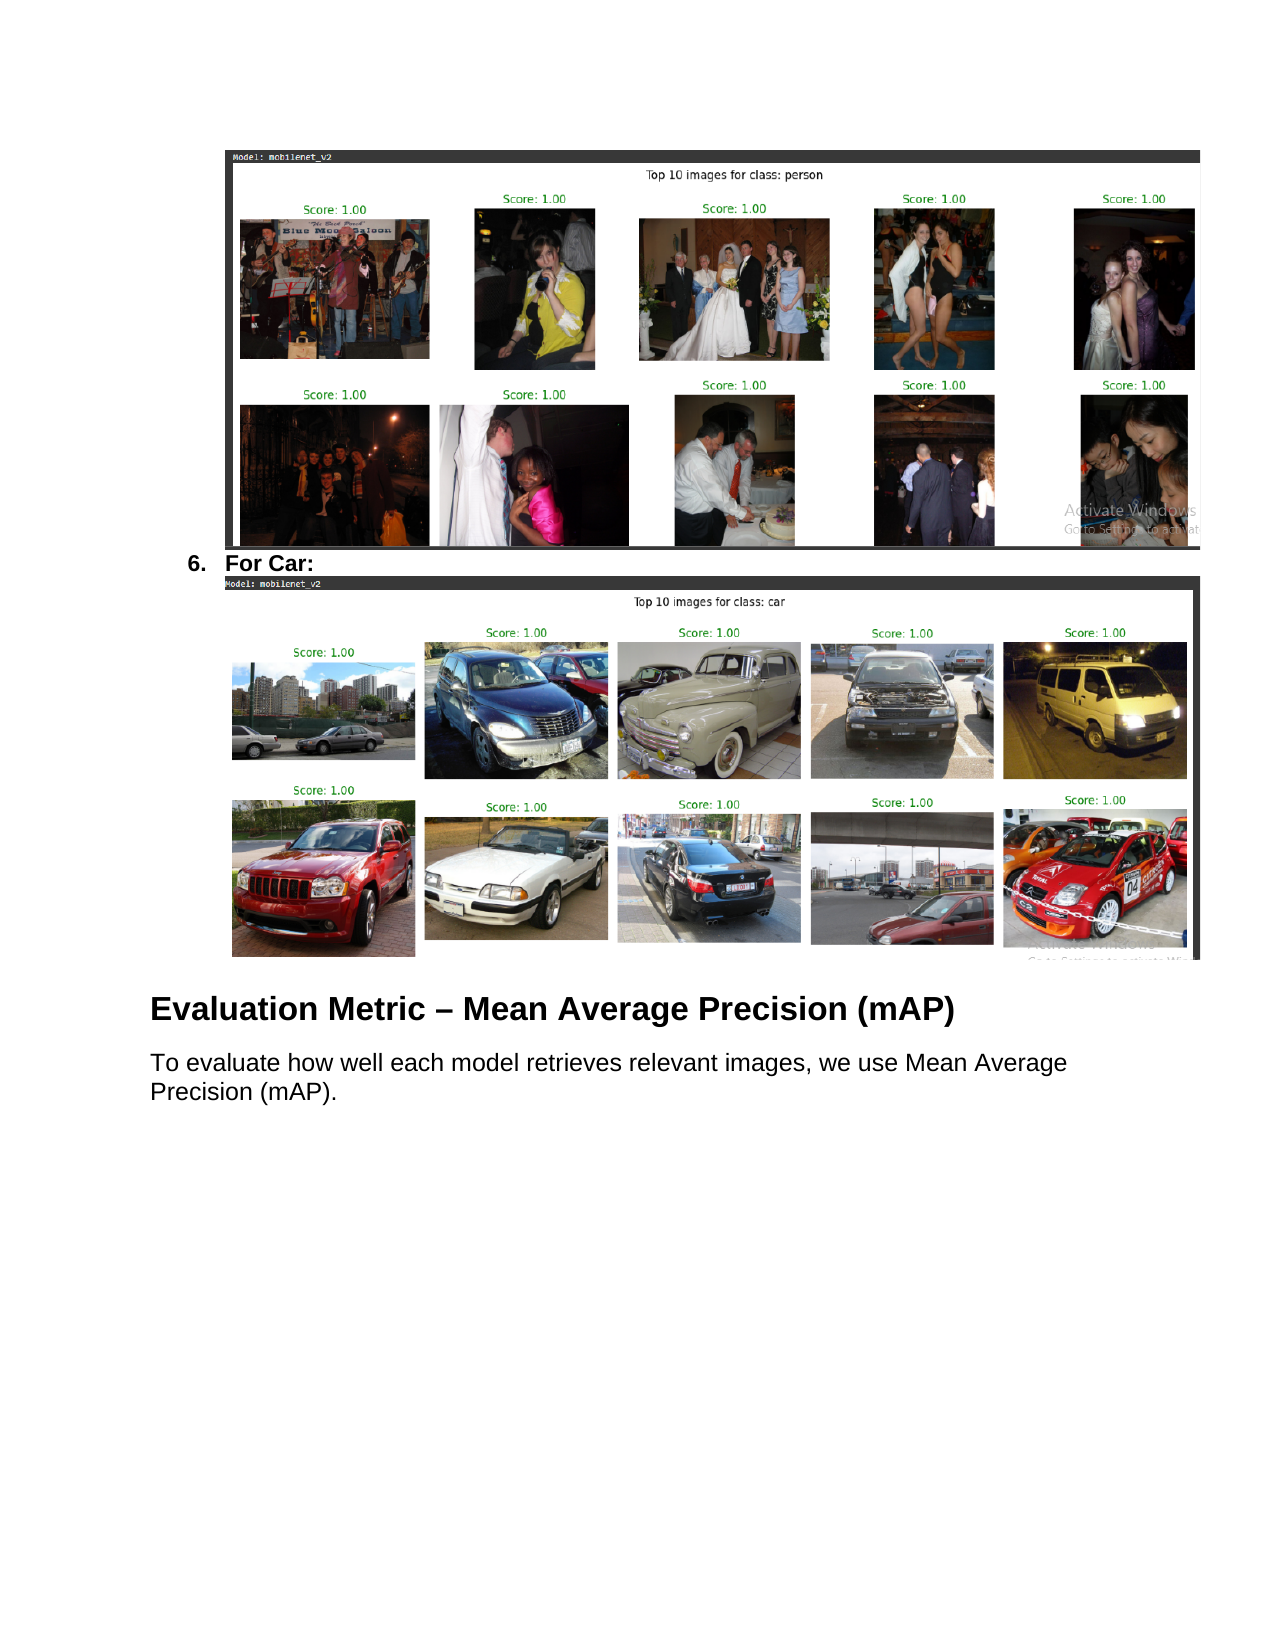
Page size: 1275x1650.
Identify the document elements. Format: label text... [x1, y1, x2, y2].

subtitle Evaluation Metric – Mean Average Precision (mAP) [150, 989, 1125, 1027]
picture [225, 576, 1200, 960]
picture [225, 150, 1200, 550]
list For Car: [187, 550, 1125, 576]
text To evaluate how well each model retrieves relevant images, we use Mean Average Precision (mAP). [150, 1048, 1125, 1106]
